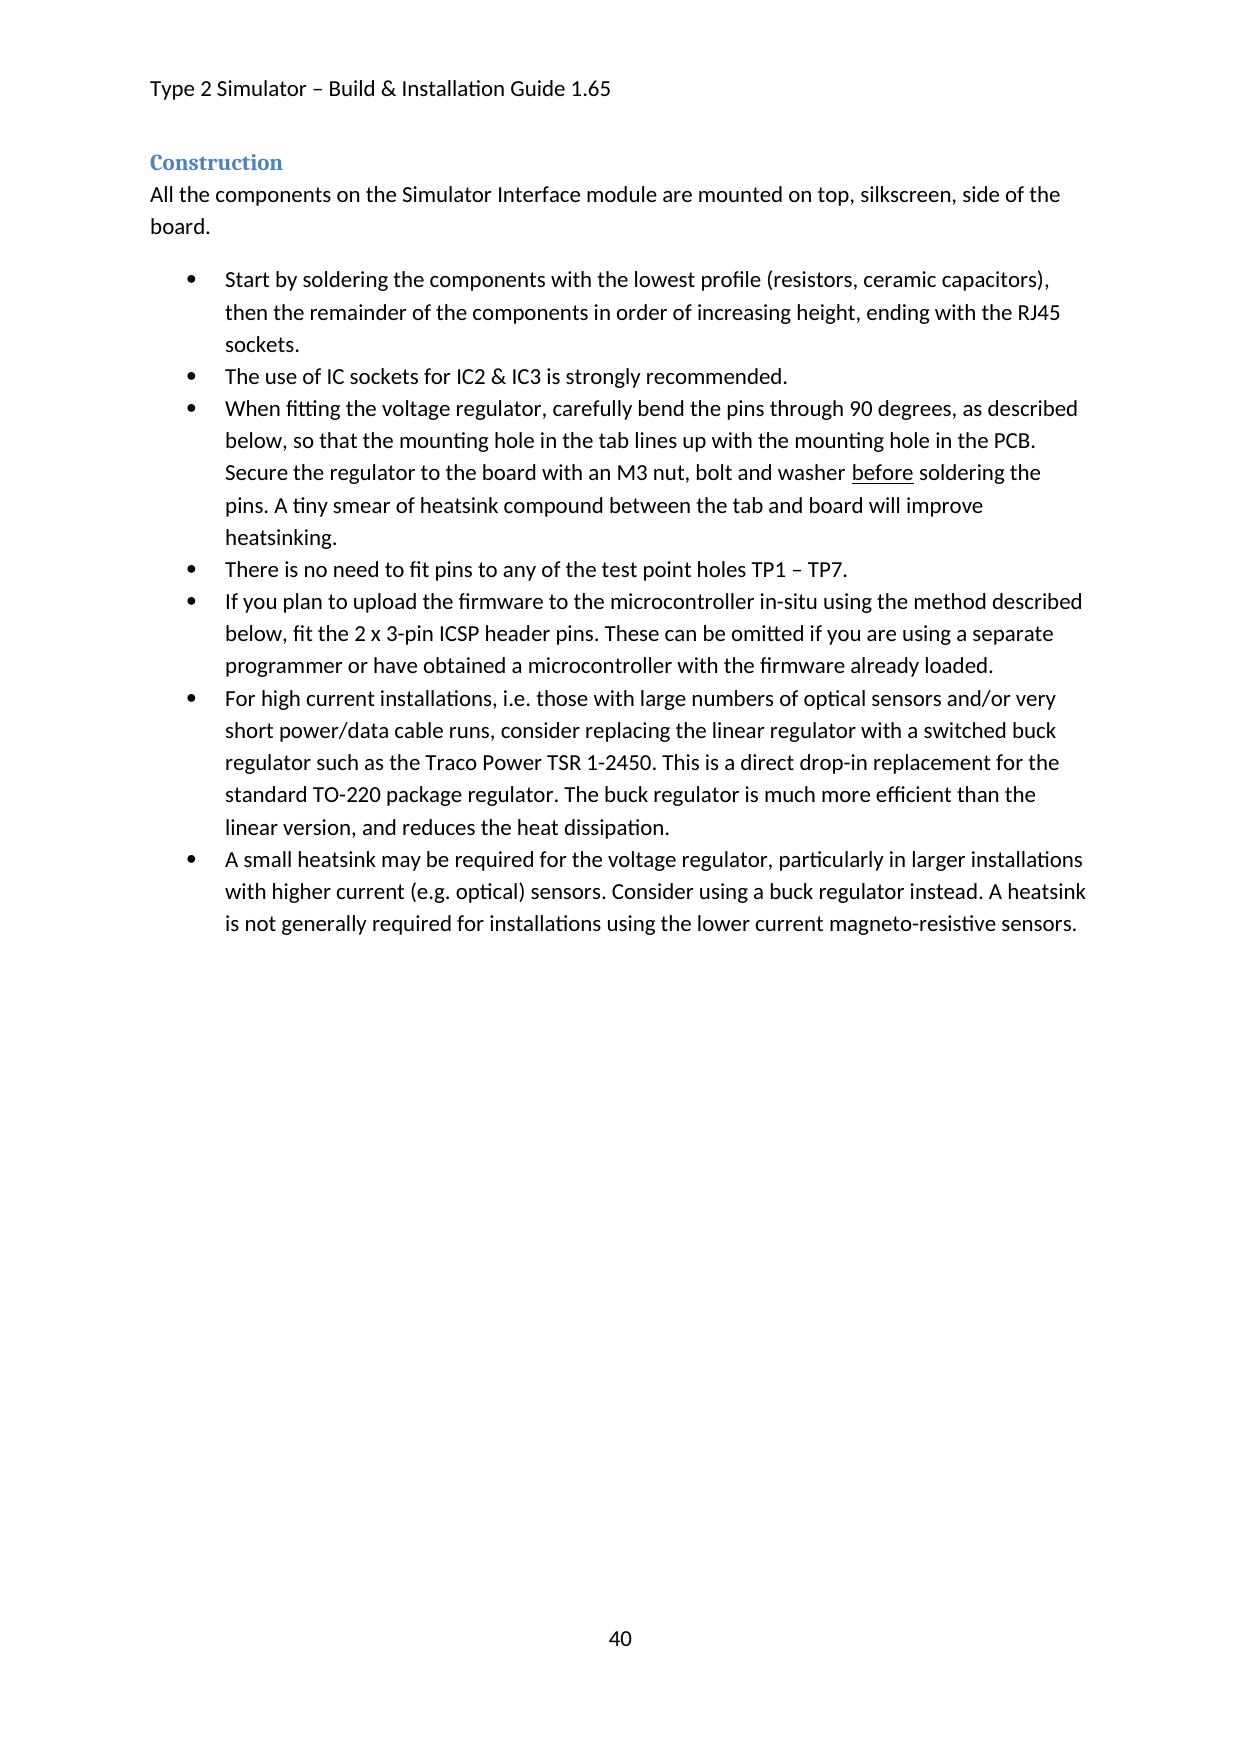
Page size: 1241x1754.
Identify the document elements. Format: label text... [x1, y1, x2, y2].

list If you plan to upload the firmware to the microcontroller in-situ using the method described below, fit the 2 x 3-pin ICSP header pins. These can be omitted if you are using a separate programmer or have obtained a microcontroller with the firmware already loaded. [187, 587, 1090, 680]
list There is no need to fit pins to any of the test point holes TP1 – TP7. [187, 555, 1090, 583]
list A small heatsink may be required for the voltage regulator, particularly in larger installations with higher current (e.g. optical) sensors. Consider using a buck regulator instead. A heatsink is not generally required for installations using the lower current magneto-resistive sensors. [187, 845, 1090, 937]
list When fitting the voltage regulator, carefully bend the pins through 90 degrees, as described below, so that the mounting hole in the tab lines up with the mounting hole in the PCB. Secure the regulator to the board with an M3 nut, bolt and washer before soldering the pins. A tiny smear of heatsink compound between the tab and board will improve heatsinking. [187, 394, 1090, 551]
list For high current installations, i.e. those with large numbers of optical sensors and/or very short power/data cable runs, consider replacing the linear regulator with a switched buck regulator such as the Traco Power TSR 1-2450. This is a direct drop-in replacement for the standard TO-220 package regulator. The buck regulator is much more efficient than the linear version, and reduces the heat dissipation. [187, 684, 1090, 841]
list Start by soldering the components with the lowest profile (resistors, ceramic capacitors), then the remainder of the components in order of increasing height, ending with the RJ45 sockets. [187, 265, 1090, 358]
list The use of IC sockets for IC2 & IC3 is strongly recommended. [187, 362, 1090, 390]
subtitle Construction [150, 150, 1090, 176]
text All the components on the Simulator Interface module are mounted on top, silkscreen, side of the board. [150, 180, 1090, 240]
